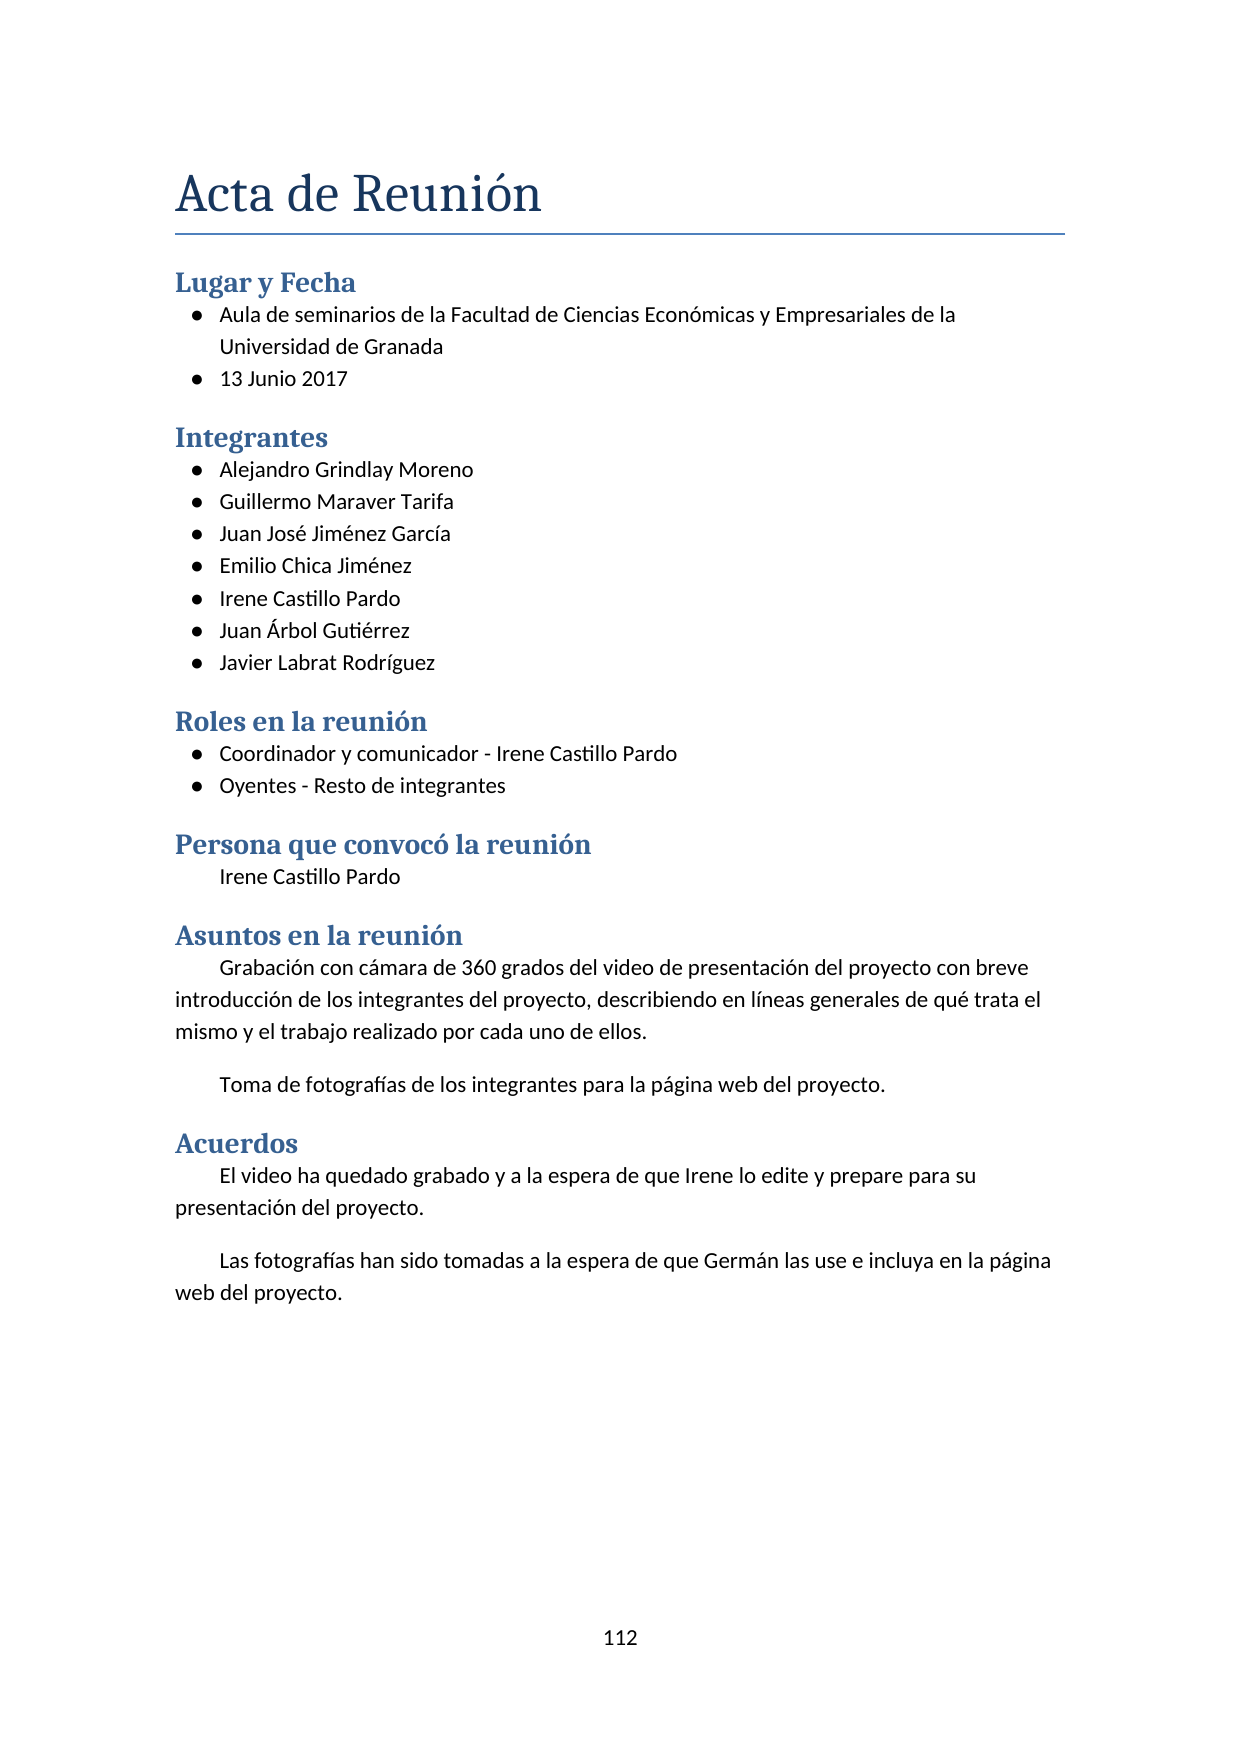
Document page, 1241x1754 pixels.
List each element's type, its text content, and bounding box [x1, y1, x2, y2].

text Acuerdos [175, 1127, 1065, 1161]
text Las fotografías han sido tomadas a la espera de que Germán las use e incluya en la página web del proyecto. [175, 1246, 1065, 1306]
list Aula de seminarios de la Facultad de Ciencias Económicas y Empresariales de la Universidad de Granada [190, 300, 1065, 360]
text Grabación con cámara de 360 grados del video de presentación del proyecto con breve introducción de los integrantes del proyecto, describiendo en líneas generales de qué trata el mismo y el trabajo realizado por cada uno de ellos. [175, 953, 1065, 1045]
list Alejandro Grindlay Moreno [190, 455, 1065, 483]
list Javier Labrat Rodríguez [190, 648, 1065, 676]
list Irene Castillo Pardo [190, 584, 1065, 612]
list 13 Junio 2017 [190, 364, 1065, 392]
list Guillermo Maraver Tarifa [190, 487, 1065, 515]
list Oyentes - Resto de integrantes [190, 771, 1065, 799]
list Coordinador y comunicador - Irene Castillo Pardo [190, 739, 1065, 767]
text Integrantes [175, 422, 1065, 455]
title Acta de Reunión [175, 162, 1065, 233]
list Emilio Chica Jiménez [190, 552, 1065, 580]
text Toma de fotografías de los integrantes para la página web del proyecto. [175, 1070, 1065, 1098]
text Roles en la reunión [175, 705, 1065, 739]
list Juan José Jiménez García [190, 519, 1065, 547]
text El video ha quedado grabado y a la espera de que Irene lo edite y prepare para su presentación del proyecto. [175, 1161, 1065, 1221]
text Lugar y Fecha [175, 266, 1065, 300]
text Persona que convocó la reunión [175, 828, 1065, 862]
list Juan Árbol Gutiérrez [190, 616, 1065, 644]
text Asuntos en la reunión [175, 919, 1065, 953]
text Irene Castillo Pardo [175, 862, 1065, 890]
